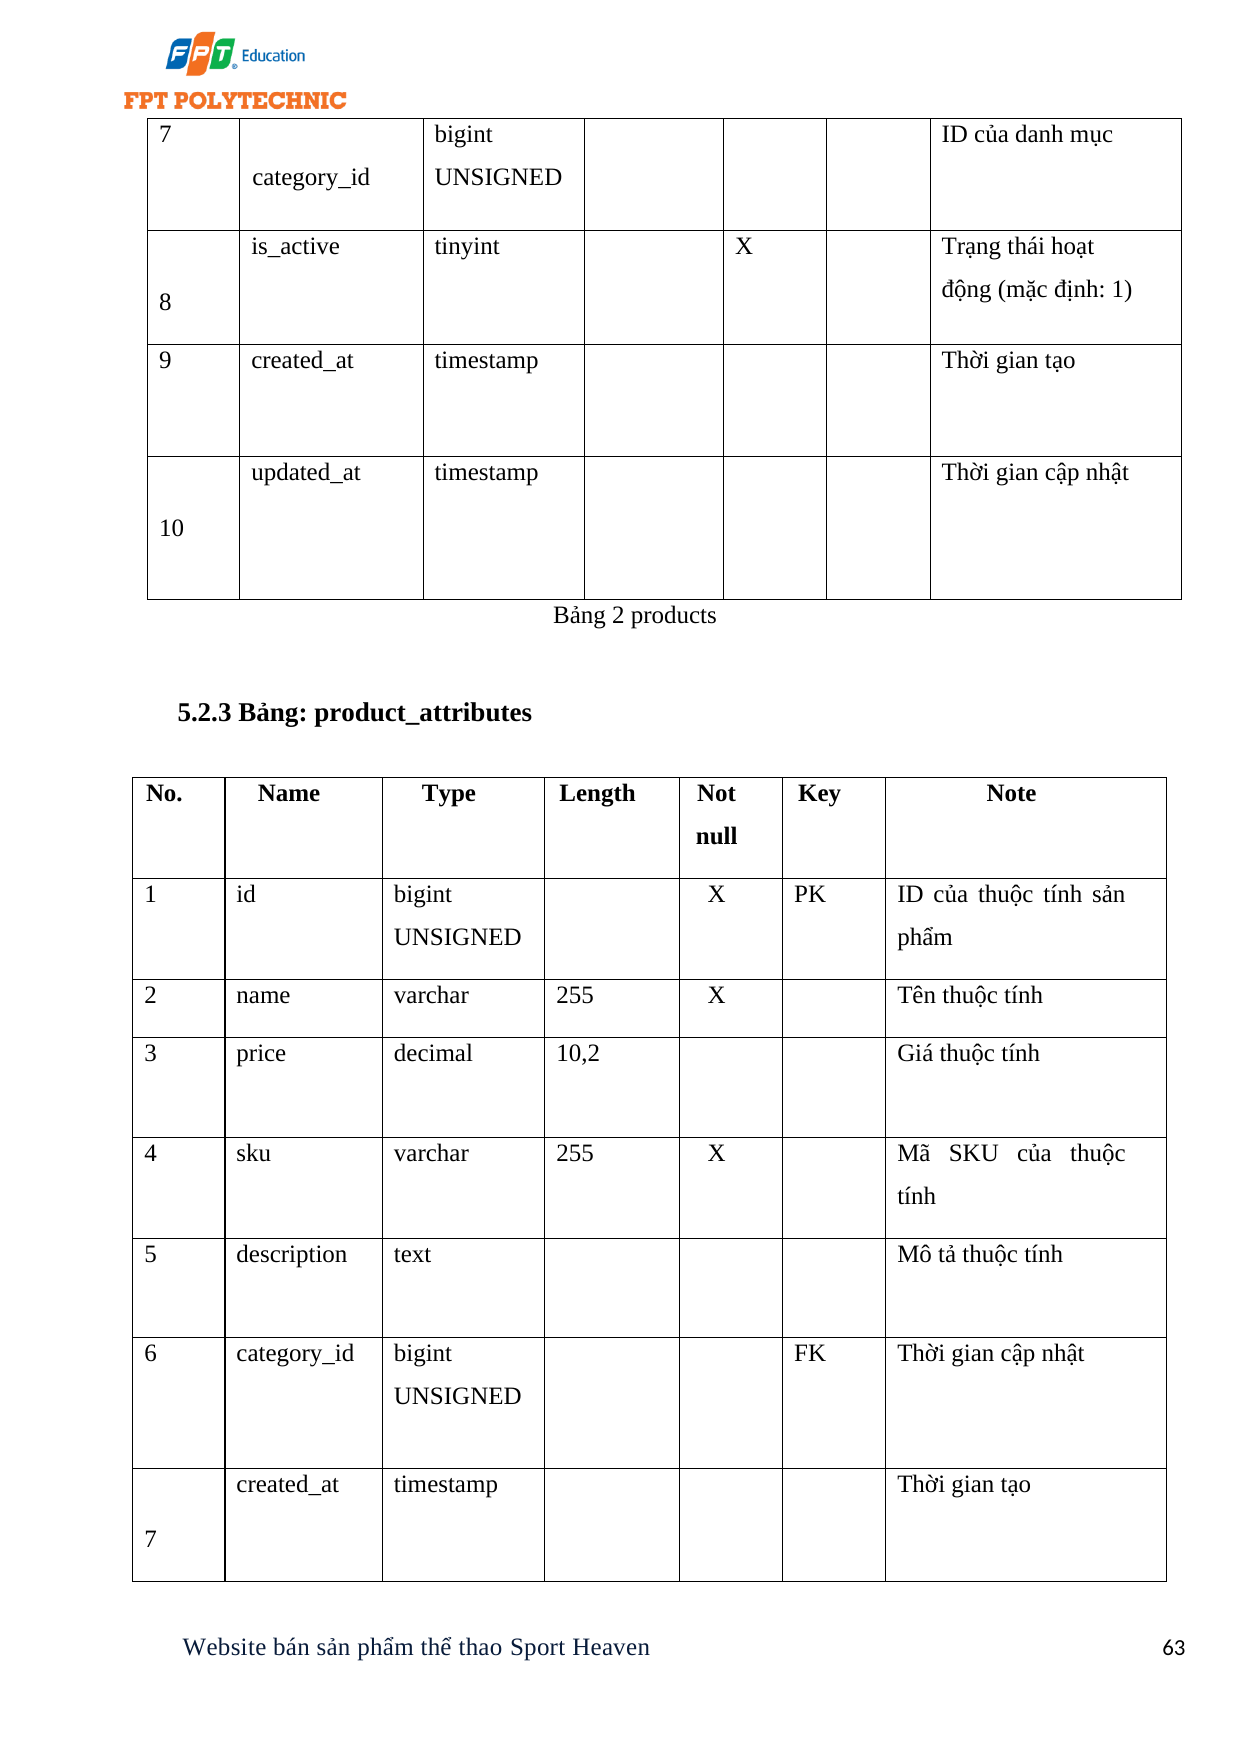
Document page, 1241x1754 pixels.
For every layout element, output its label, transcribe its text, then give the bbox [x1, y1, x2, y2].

table_cell price [226, 1038, 382, 1137]
table_header Length [545, 778, 679, 878]
table_cell X [680, 980, 782, 1037]
table_cell name [226, 980, 382, 1037]
table_cell [545, 879, 679, 979]
table_cell X [680, 1138, 782, 1238]
table_cell 9 [148, 345, 239, 456]
table_cell 6 [133, 1338, 224, 1468]
table_cell X [680, 879, 782, 979]
table_cell Thời gian cập nhật [886, 1338, 1166, 1468]
table_header Name [226, 778, 382, 878]
table_cell tinyint [424, 231, 584, 344]
table_cell ID của thuộc tính sản phẩm [886, 879, 1166, 979]
table_cell [783, 1239, 885, 1337]
table_cell Mô tả thuộc tính [886, 1239, 1166, 1337]
table_cell is_active [240, 231, 423, 344]
table_cell [585, 231, 723, 344]
table_cell sku [226, 1138, 382, 1238]
table_cell [783, 1138, 885, 1238]
table_cell varchar [383, 1138, 544, 1238]
table_header Note [886, 778, 1166, 878]
table_cell Mã SKU của thuộc tính [886, 1138, 1166, 1238]
table_cell [827, 119, 930, 230]
table_header Type [383, 778, 544, 878]
table_cell 10,2 [545, 1038, 679, 1137]
table_header Key [783, 778, 885, 878]
table_cell timestamp [424, 457, 584, 599]
text Bảng 2 products [177, 600, 1092, 628]
table_cell text [383, 1239, 544, 1337]
table_cell 7 [148, 119, 239, 230]
table_cell 10 [148, 457, 239, 599]
table_cell [545, 1239, 679, 1337]
table_cell [680, 1338, 782, 1468]
table_cell updated_at [240, 457, 423, 599]
table_cell varchar [383, 980, 544, 1037]
table_cell decimal [383, 1038, 544, 1137]
table_cell Trạng thái hoạt động (mặc định: 1) [931, 231, 1181, 344]
table_cell [680, 1038, 782, 1137]
table_cell 3 [133, 1038, 224, 1137]
table_cell Thời gian tạo [931, 345, 1181, 456]
table_cell [585, 345, 723, 456]
table_cell [783, 980, 885, 1037]
table_cell bigint UNSIGNED [383, 879, 544, 979]
table_cell [783, 1038, 885, 1137]
table_cell 7 [133, 1469, 224, 1581]
table_cell FK [783, 1338, 885, 1468]
table_cell category_id [240, 119, 423, 230]
table_cell 5 [133, 1239, 224, 1337]
table_cell timestamp [383, 1469, 544, 1581]
table_cell Thời gian tạo [886, 1469, 1166, 1581]
table_cell 2 [133, 980, 224, 1037]
table_cell 1 [133, 879, 224, 979]
table_cell 255 [545, 1138, 679, 1238]
table_cell [783, 1469, 885, 1581]
table_cell [585, 457, 723, 599]
table_cell bigint UNSIGNED [424, 119, 584, 230]
table_cell 8 [148, 231, 239, 344]
table_cell [585, 119, 723, 230]
table_cell [724, 457, 826, 599]
table_cell Thời gian cập nhật [931, 457, 1181, 599]
table_cell Giá thuộc tính [886, 1038, 1166, 1137]
table_cell [724, 345, 826, 456]
table_cell created_at [226, 1469, 382, 1581]
table_cell timestamp [424, 345, 584, 456]
table_header Not null [680, 778, 782, 878]
table_cell [827, 345, 930, 456]
table_cell [827, 231, 930, 344]
table_cell [724, 119, 826, 230]
table_cell X [724, 231, 826, 344]
table_cell Tên thuộc tính [886, 980, 1166, 1037]
table_cell 4 [133, 1138, 224, 1238]
table_cell PK [783, 879, 885, 979]
table_cell [827, 457, 930, 599]
subtitle Bảng: product_attributes [177, 696, 1092, 727]
table_cell created_at [240, 345, 423, 456]
table_cell ID của danh mục [931, 119, 1181, 230]
table_cell [545, 1338, 679, 1468]
table_cell [680, 1239, 782, 1337]
table_cell id [226, 879, 382, 979]
picture [116, 24, 354, 116]
table_cell [680, 1469, 782, 1581]
table_cell category_id [226, 1338, 382, 1468]
table_cell description [226, 1239, 382, 1337]
table_cell bigint UNSIGNED [383, 1338, 544, 1468]
table_cell 255 [545, 980, 679, 1037]
table_header No. [133, 778, 224, 878]
table_cell [545, 1469, 679, 1581]
